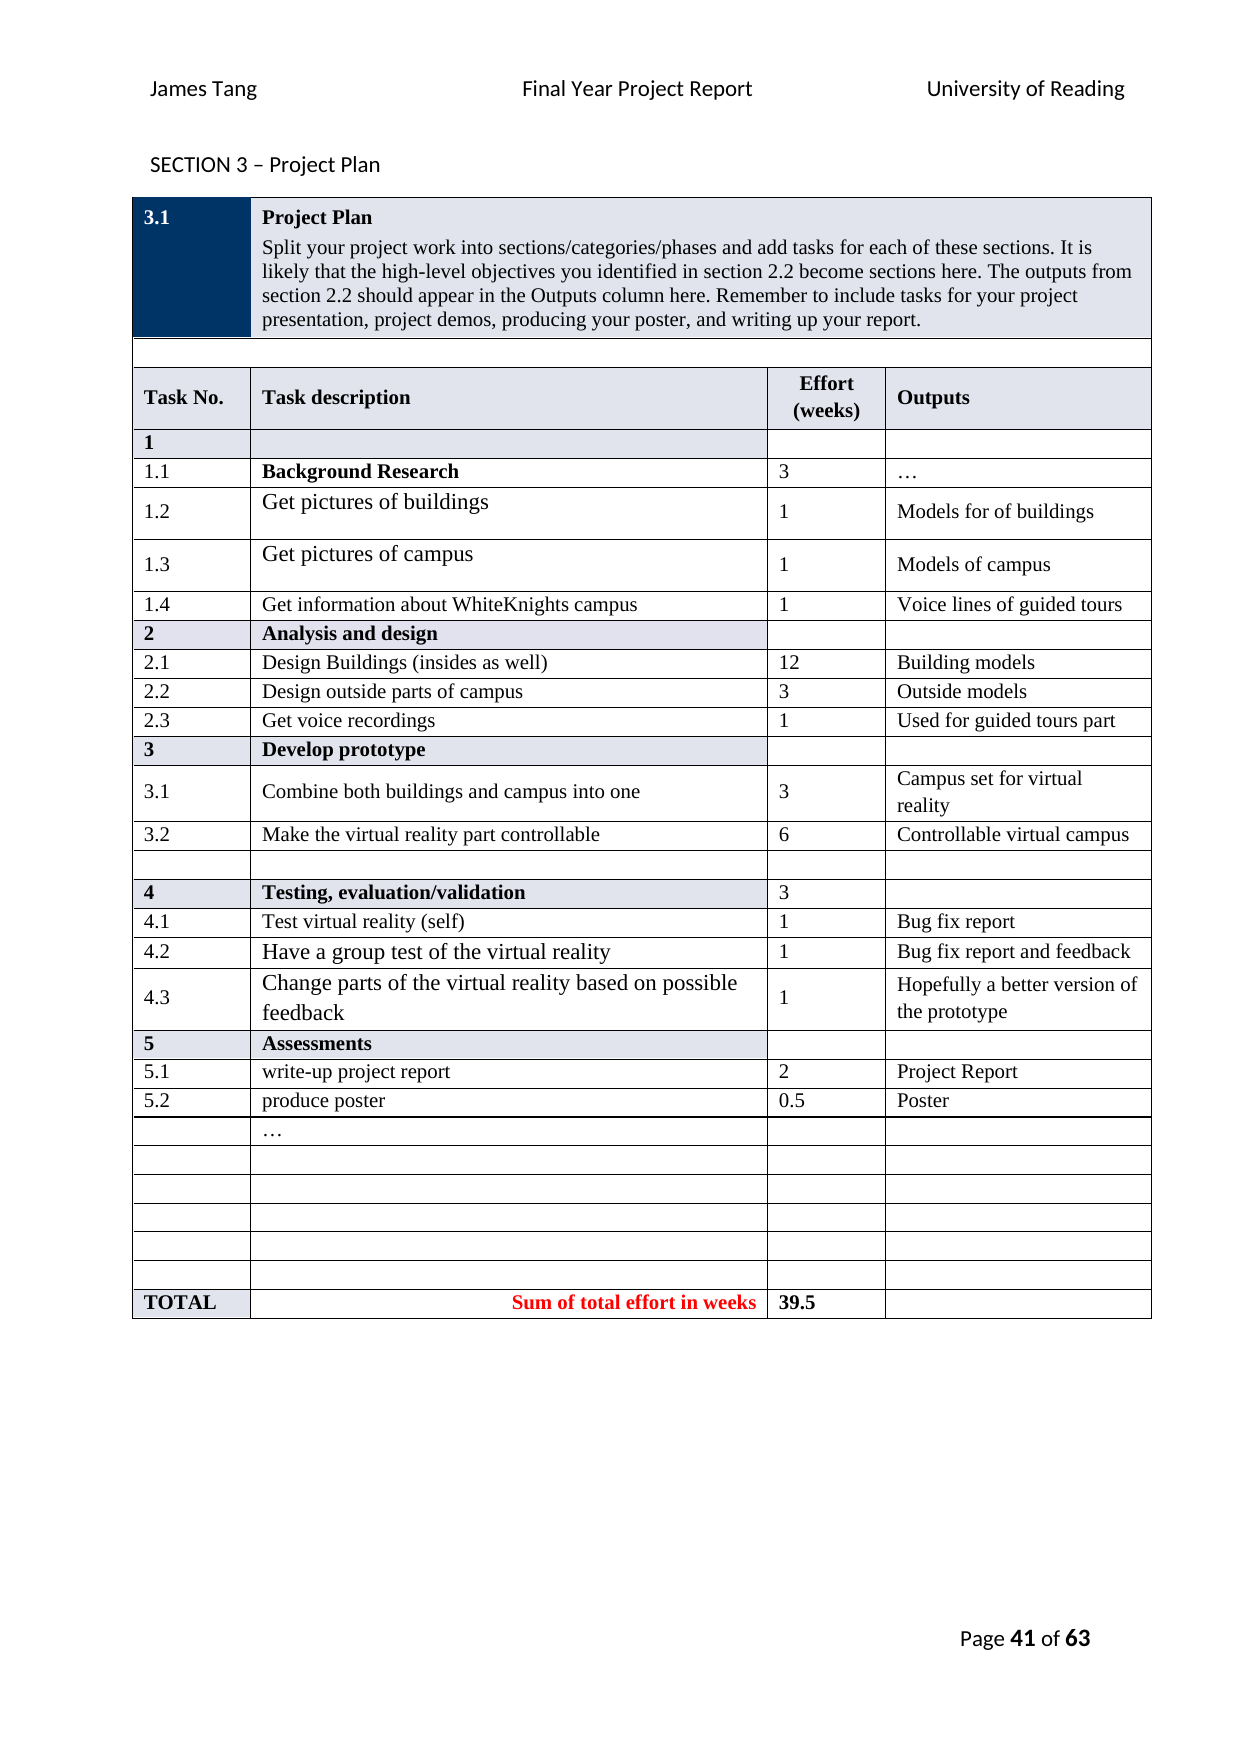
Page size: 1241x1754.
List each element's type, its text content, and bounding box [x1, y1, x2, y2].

table_cell Campus set for virtual reality [886, 766, 1151, 821]
table_cell Have a group test of the virtual reality [251, 938, 767, 968]
table_cell [133, 1146, 250, 1174]
table_cell [251, 1261, 767, 1288]
table_cell Building models [886, 650, 1151, 678]
table_cell [768, 1204, 885, 1231]
table_cell Design Buildings (insides as well) [251, 650, 767, 678]
table_cell [886, 430, 1151, 458]
table_cell 12 [768, 650, 885, 678]
table_cell Voice lines of guided tours [886, 592, 1151, 620]
table_cell [768, 1031, 885, 1058]
table_cell [768, 1175, 885, 1203]
table_cell Get pictures of campus [251, 540, 767, 591]
table_cell [251, 1146, 767, 1174]
table_cell [886, 1118, 1151, 1145]
table_cell Assessments [251, 1031, 767, 1058]
table_cell produce poster [251, 1089, 767, 1116]
table_cell [133, 1232, 250, 1260]
table_cell [886, 1031, 1151, 1058]
table_cell 39.5 [768, 1290, 885, 1317]
table_cell Task No. [133, 368, 250, 429]
table_cell Combine both buildings and campus into one [251, 766, 767, 821]
table_cell 1 [768, 488, 885, 539]
table_cell [251, 851, 767, 879]
table_cell TOTAL [133, 1290, 250, 1317]
table_cell [133, 851, 250, 879]
table_cell [133, 1117, 250, 1145]
table_cell 6 [768, 822, 885, 850]
table_cell 2.1 [133, 650, 250, 678]
table_header 3.1 [133, 197, 251, 337]
table_cell Background Research [251, 459, 767, 487]
table_cell 3 [768, 880, 885, 908]
table_cell [886, 1290, 1151, 1317]
table_cell Develop prototype [251, 737, 767, 765]
table_cell 3.2 [133, 822, 250, 850]
table_cell [886, 1204, 1151, 1231]
table_cell Outside models [886, 679, 1151, 707]
table_cell [133, 1175, 250, 1203]
table_cell 5 [133, 1031, 250, 1058]
table_cell 1 [768, 969, 885, 1029]
table_cell [251, 430, 767, 458]
table_cell 1 [768, 540, 885, 591]
table_header Project Plan Split your project work into sections/categories/phases and add tasks for each of these sections. It is likely that the high-level objectives you identified in section 2.2 become sections here. The outputs from section 2.2 should appear in the Outputs column here. Remember to include tasks for your project presentation, project demos, producing your poster, and writing up your report. [251, 198, 1151, 337]
table_cell 2.3 [133, 708, 250, 736]
table_cell 1 [768, 708, 885, 736]
table_cell 3 [133, 737, 250, 765]
table_cell Used for guided tours part [886, 708, 1151, 736]
table_cell [251, 1175, 767, 1203]
table_cell 1 [768, 938, 885, 968]
table_cell 5.1 [133, 1060, 250, 1087]
table_cell 5.2 [133, 1089, 250, 1116]
table_cell Models for of buildings [886, 488, 1151, 539]
table_cell [886, 1146, 1151, 1174]
table_cell 1.2 [133, 488, 250, 539]
table_cell [251, 1232, 767, 1260]
table_cell [768, 1118, 885, 1145]
table_cell [251, 1204, 767, 1231]
table_cell Sum of total effort in weeks [251, 1290, 767, 1317]
table_cell 0.5 [768, 1089, 885, 1116]
table_cell write-up project report [251, 1060, 767, 1087]
table_cell 3 [768, 679, 885, 707]
table_cell Make the virtual reality part controllable [251, 822, 767, 850]
table_cell Task description [251, 368, 767, 429]
table_cell [886, 880, 1151, 908]
table_cell 2.2 [133, 679, 250, 707]
table_cell Get pictures of buildings [251, 488, 767, 539]
table_cell [133, 339, 1151, 367]
table_cell 3 [768, 766, 885, 821]
table_cell … [886, 459, 1151, 487]
table_cell Bug fix report and feedback [886, 938, 1151, 968]
table_cell 3.1 [133, 766, 250, 821]
table_cell Models of campus [886, 540, 1151, 591]
table_cell 2 [133, 621, 250, 649]
table_cell 1 [133, 430, 250, 458]
table_cell [768, 737, 885, 765]
table_cell 1 [768, 909, 885, 937]
table_cell 3 [768, 459, 885, 487]
table_cell 4.2 [133, 938, 250, 968]
table_cell Poster [886, 1089, 1151, 1116]
table_cell 2 [768, 1060, 885, 1087]
table_cell Outputs [886, 368, 1151, 429]
table_cell Get information about WhiteKnights campus [251, 592, 767, 620]
table_cell 1.3 [133, 540, 250, 591]
table_cell 1 [768, 592, 885, 620]
table_cell Analysis and design [251, 621, 767, 649]
table_cell Testing, evaluation/validation [251, 880, 767, 908]
table_cell Hopefully a better version of the prototype [886, 969, 1151, 1029]
table_cell [768, 1232, 885, 1260]
table_cell [886, 737, 1151, 765]
table_cell [768, 1146, 885, 1174]
table_cell [768, 1261, 885, 1288]
text SECTION 3 – Project Plan [150, 150, 1090, 178]
table_cell Project Report [886, 1060, 1151, 1087]
table_cell Bug fix report [886, 909, 1151, 937]
table_cell … [251, 1118, 767, 1145]
table_cell Change parts of the virtual reality based on possible feedback [251, 969, 767, 1029]
table_cell 4.1 [133, 909, 250, 937]
table_cell 1.1 [133, 459, 250, 487]
table_cell Effort (weeks) [768, 368, 885, 429]
table_cell Design outside parts of campus [251, 679, 767, 707]
table_cell Test virtual reality (self) [251, 909, 767, 937]
table_cell [133, 1204, 250, 1231]
table_cell [768, 851, 885, 879]
table_cell [886, 621, 1151, 649]
table_cell [768, 430, 885, 458]
table_cell 1.4 [133, 592, 250, 620]
table_cell Get voice recordings [251, 708, 767, 736]
table_cell [886, 1175, 1151, 1203]
table_cell Controllable virtual campus [886, 822, 1151, 850]
table_cell [133, 1261, 250, 1288]
table_cell [886, 851, 1151, 879]
table_cell [886, 1261, 1151, 1288]
table_cell [768, 621, 885, 649]
table_cell [886, 1232, 1151, 1260]
table_cell 4.3 [133, 969, 250, 1029]
table_cell 4 [133, 880, 250, 908]
